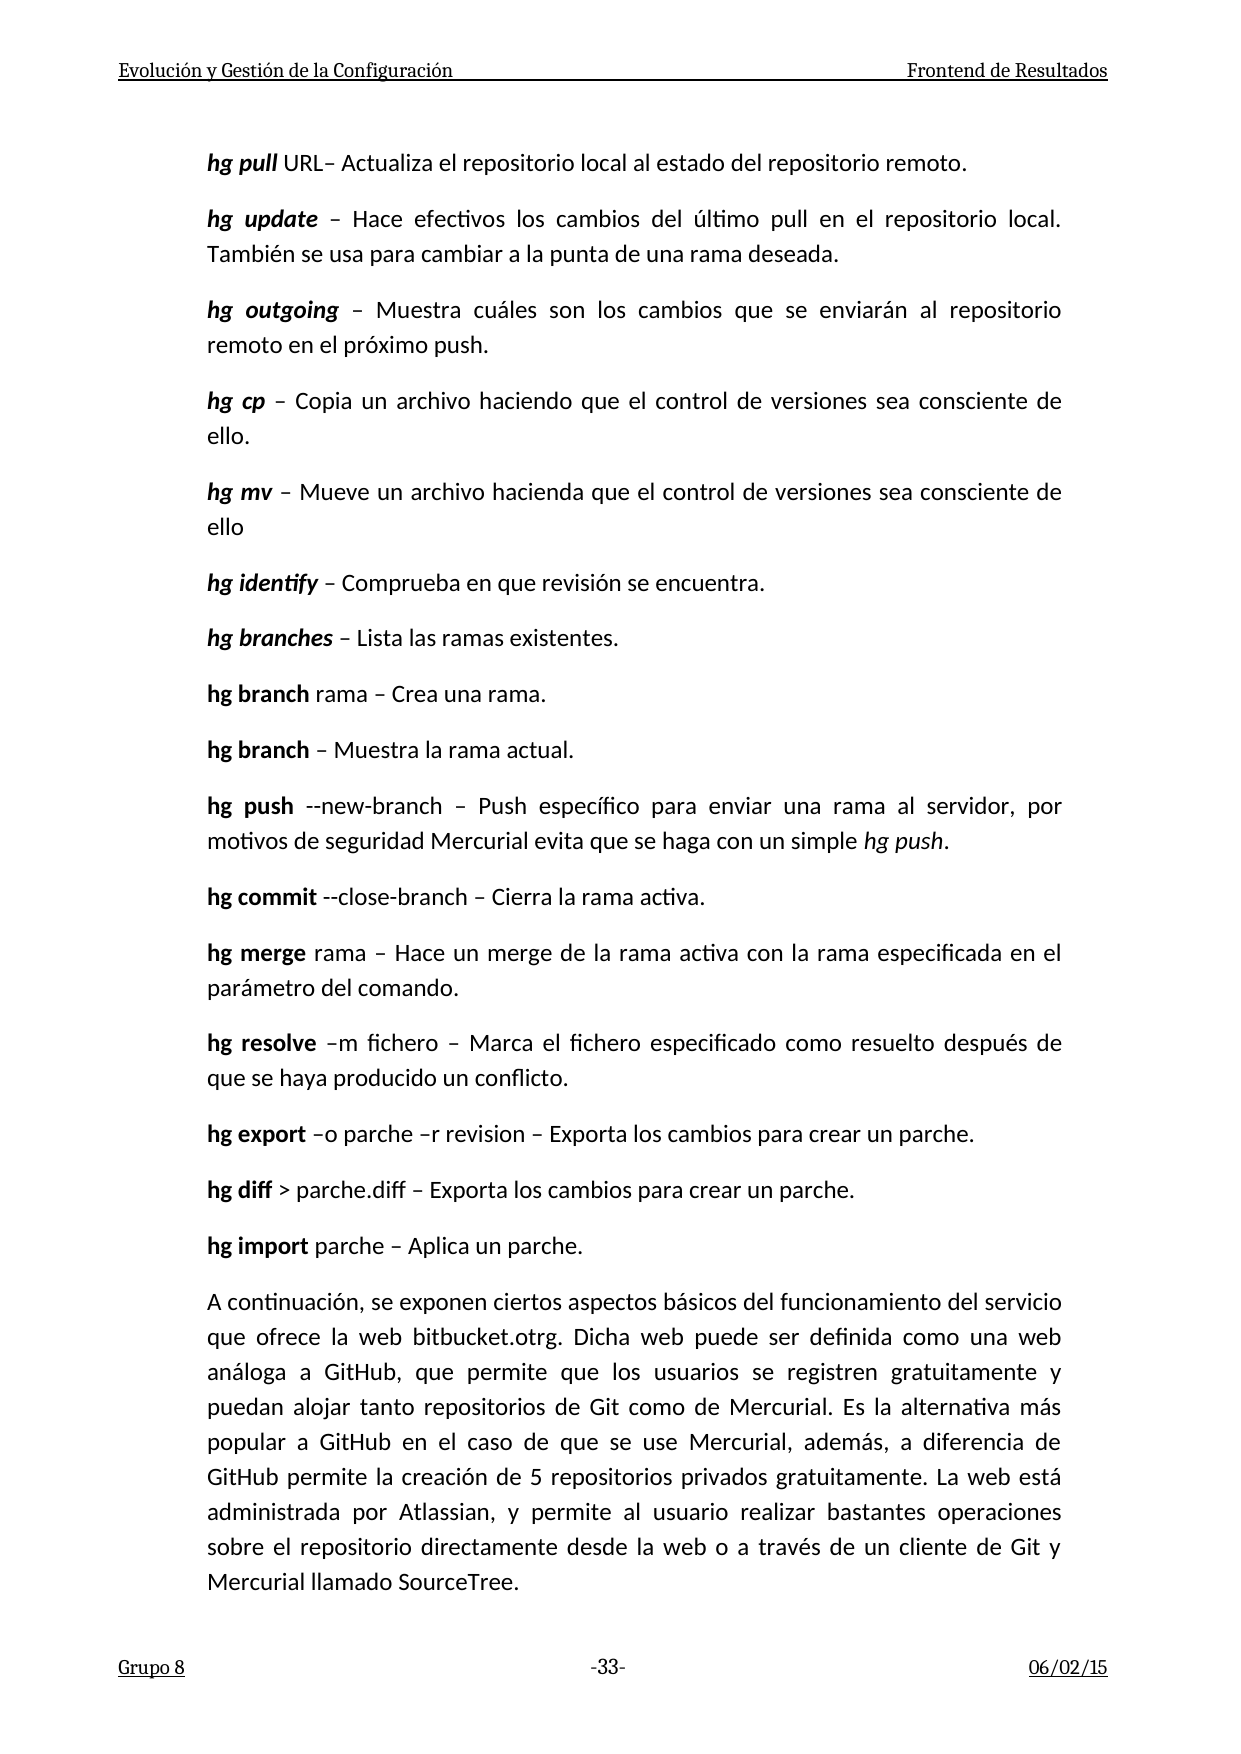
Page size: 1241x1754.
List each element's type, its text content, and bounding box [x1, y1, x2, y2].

text hg outgoing – Muestra cuáles son los cambios que se enviarán al repositorio remoto en el próximo push. [207, 294, 1063, 360]
text hg export –o parche –r revision – Exporta los cambios para crear un parche. [207, 1118, 1063, 1149]
text hg commit --close-branch – Cierra la rama activa. [207, 881, 1063, 911]
text hg branch – Muestra la rama actual. [207, 734, 1063, 765]
text hg resolve –m fichero – Marca el fichero especificado como resuelto después de que se haya producido un conflicto. [207, 1028, 1063, 1093]
text hg diff > parche.diff – Exporta los cambios para crear un parche. [207, 1174, 1063, 1205]
text A continuación, se exponen ciertos aspectos básicos del funcionamiento del servicio que ofrece la web bitbucket.otrg. Dicha web puede ser definida como una web análoga a GitHub, que permite que los usuarios se registren gratuitamente y puedan alojar tanto repositorios de Git como de Mercurial. Es la alternativa más popular a GitHub en el caso de que se use Mercurial, además, a diferencia de GitHub permite la creación de 5 repositorios privados gratuitamente. La web está administrada por Atlassian, y permite al usuario realizar bastantes operaciones sobre el repositorio directamente desde la web o a través de un cliente de Git y Mercurial llamado SourceTree. [207, 1286, 1063, 1596]
text hg branches – Lista las ramas existentes. [207, 623, 1063, 653]
text hg mv – Mueve un archivo hacienda que el control de versiones sea consciente de ello [207, 476, 1063, 541]
text hg import parche – Aplica un parche. [207, 1230, 1063, 1261]
text hg branch rama – Crea una rama. [207, 678, 1063, 709]
text hg update – Hace efectivos los cambios del último pull en el repositorio local. También se usa para cambiar a la punta de una rama deseada. [207, 203, 1063, 269]
text hg push --new-branch – Push específico para enviar una rama al servidor, por motivos de seguridad Mercurial evita que se haga con un simple hg push. [207, 790, 1063, 856]
text hg pull URL– Actualiza el repositorio local al estado del repositorio remoto. [207, 148, 1063, 178]
text hg merge rama – Hace un merge de la rama activa con la rama especificada en el parámetro del comando. [207, 937, 1063, 1002]
text hg cp – Copia un archivo haciendo que el control de versiones sea consciente de ello. [207, 385, 1063, 451]
text hg identify – Comprueba en que revisión se encuentra. [207, 567, 1063, 597]
